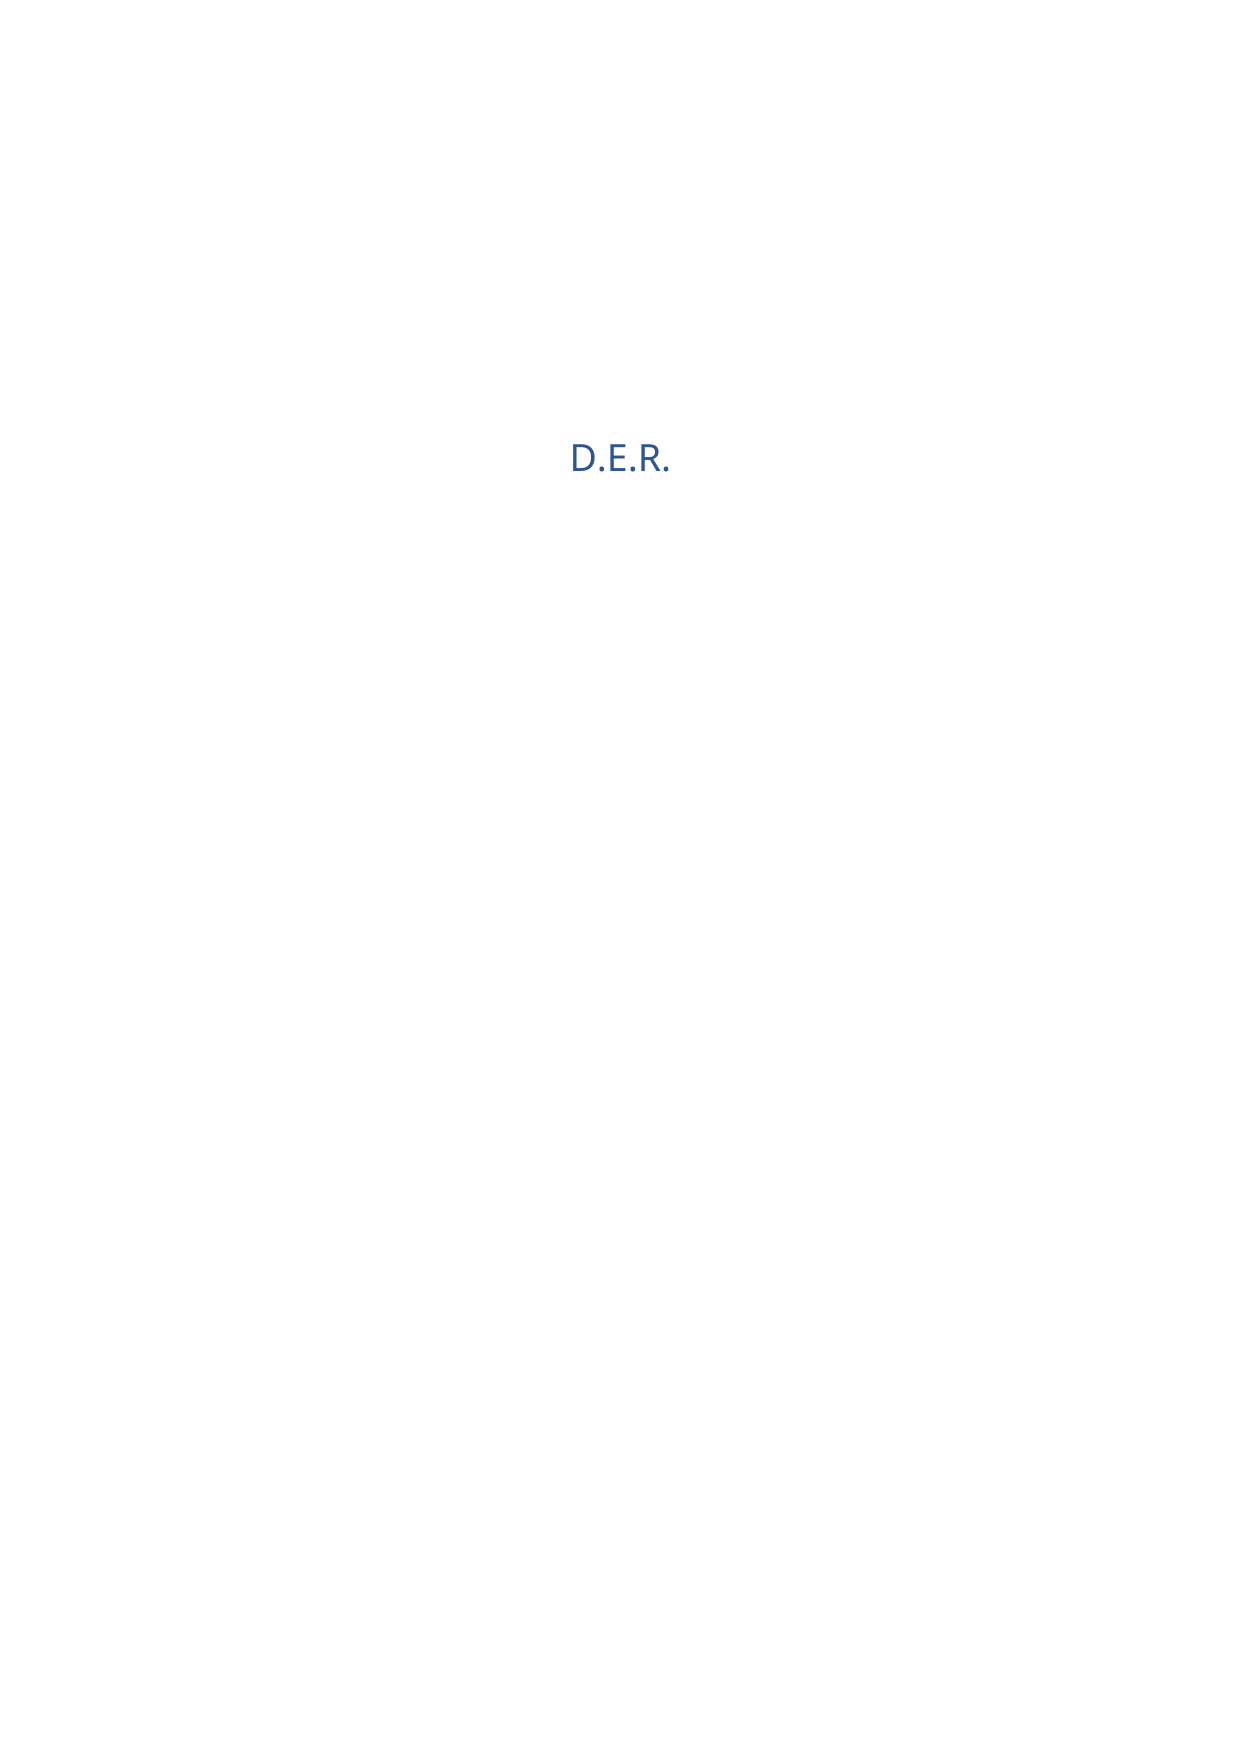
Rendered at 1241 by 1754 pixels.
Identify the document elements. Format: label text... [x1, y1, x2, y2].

text D.E.R. [177, 431, 1063, 482]
